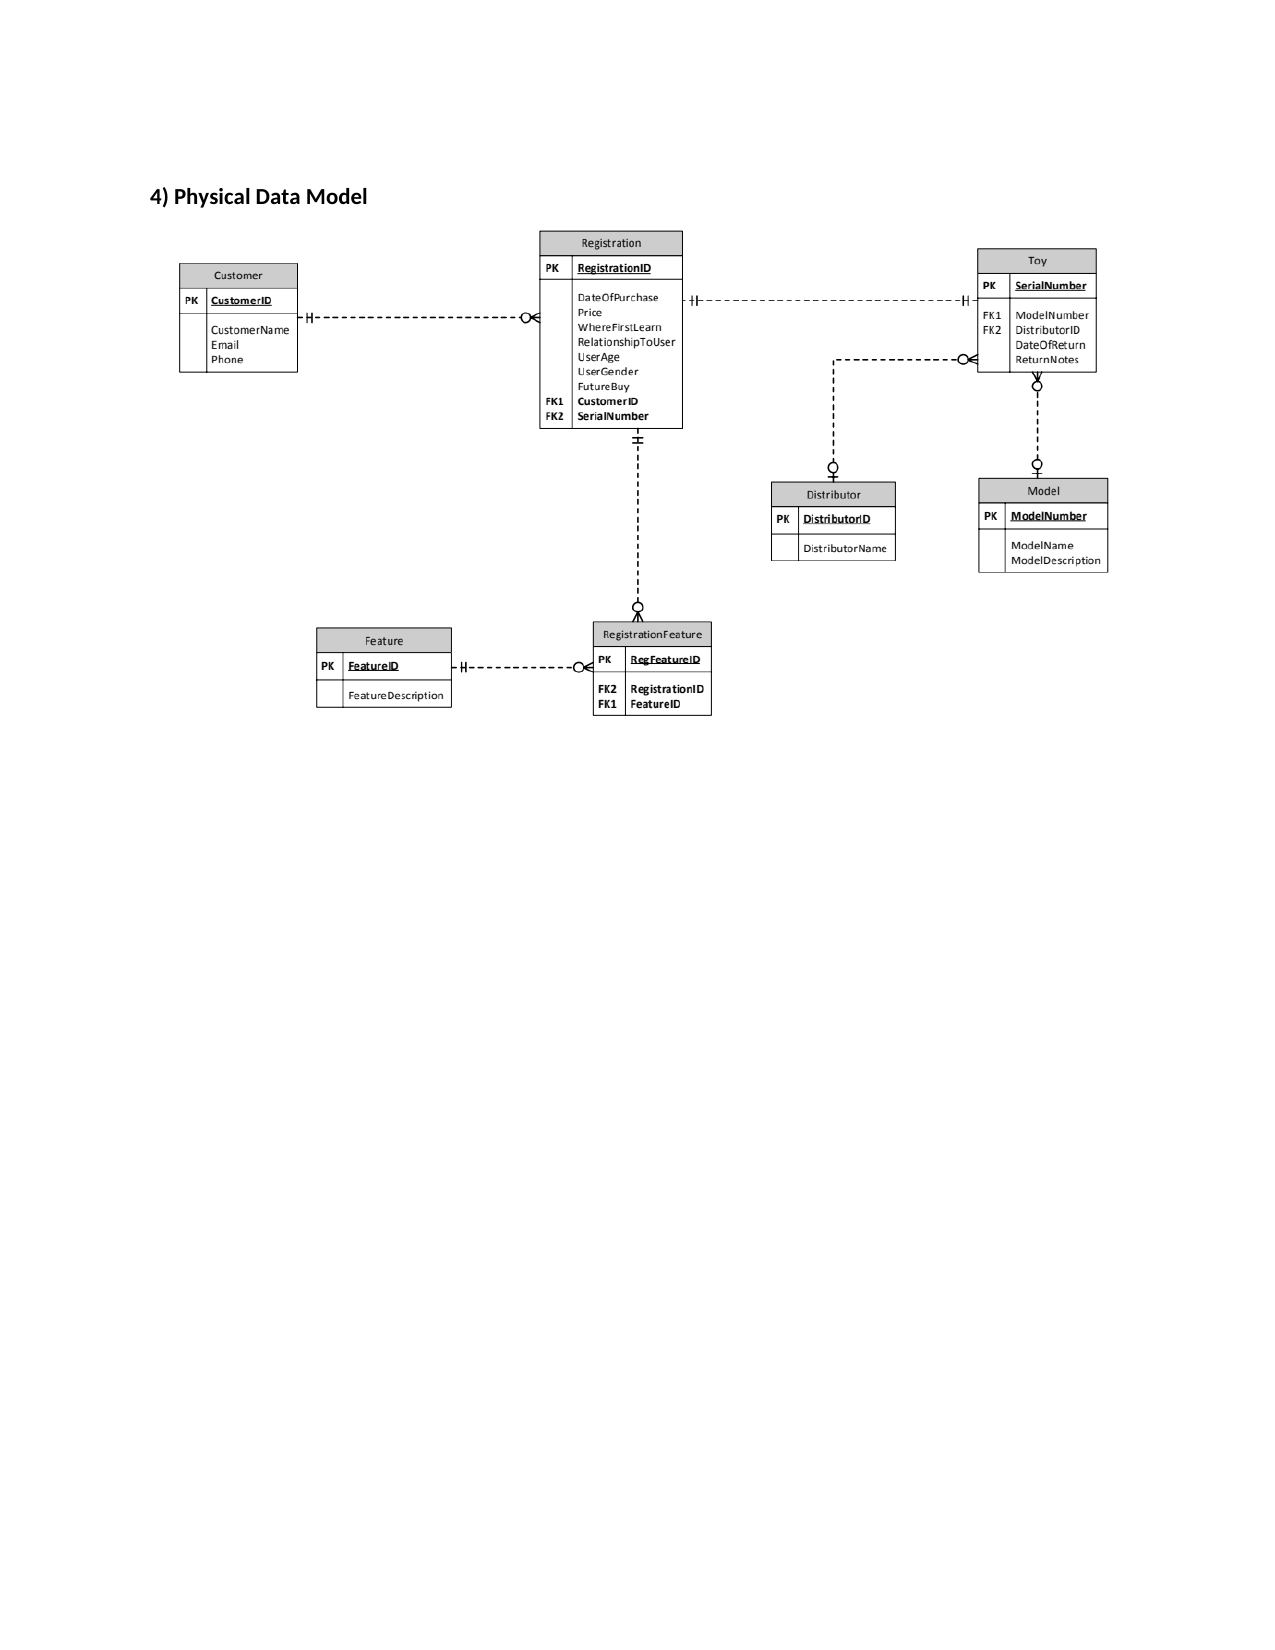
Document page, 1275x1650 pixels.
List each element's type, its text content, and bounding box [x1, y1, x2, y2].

text 4) Physical Data Model [150, 182, 1125, 210]
